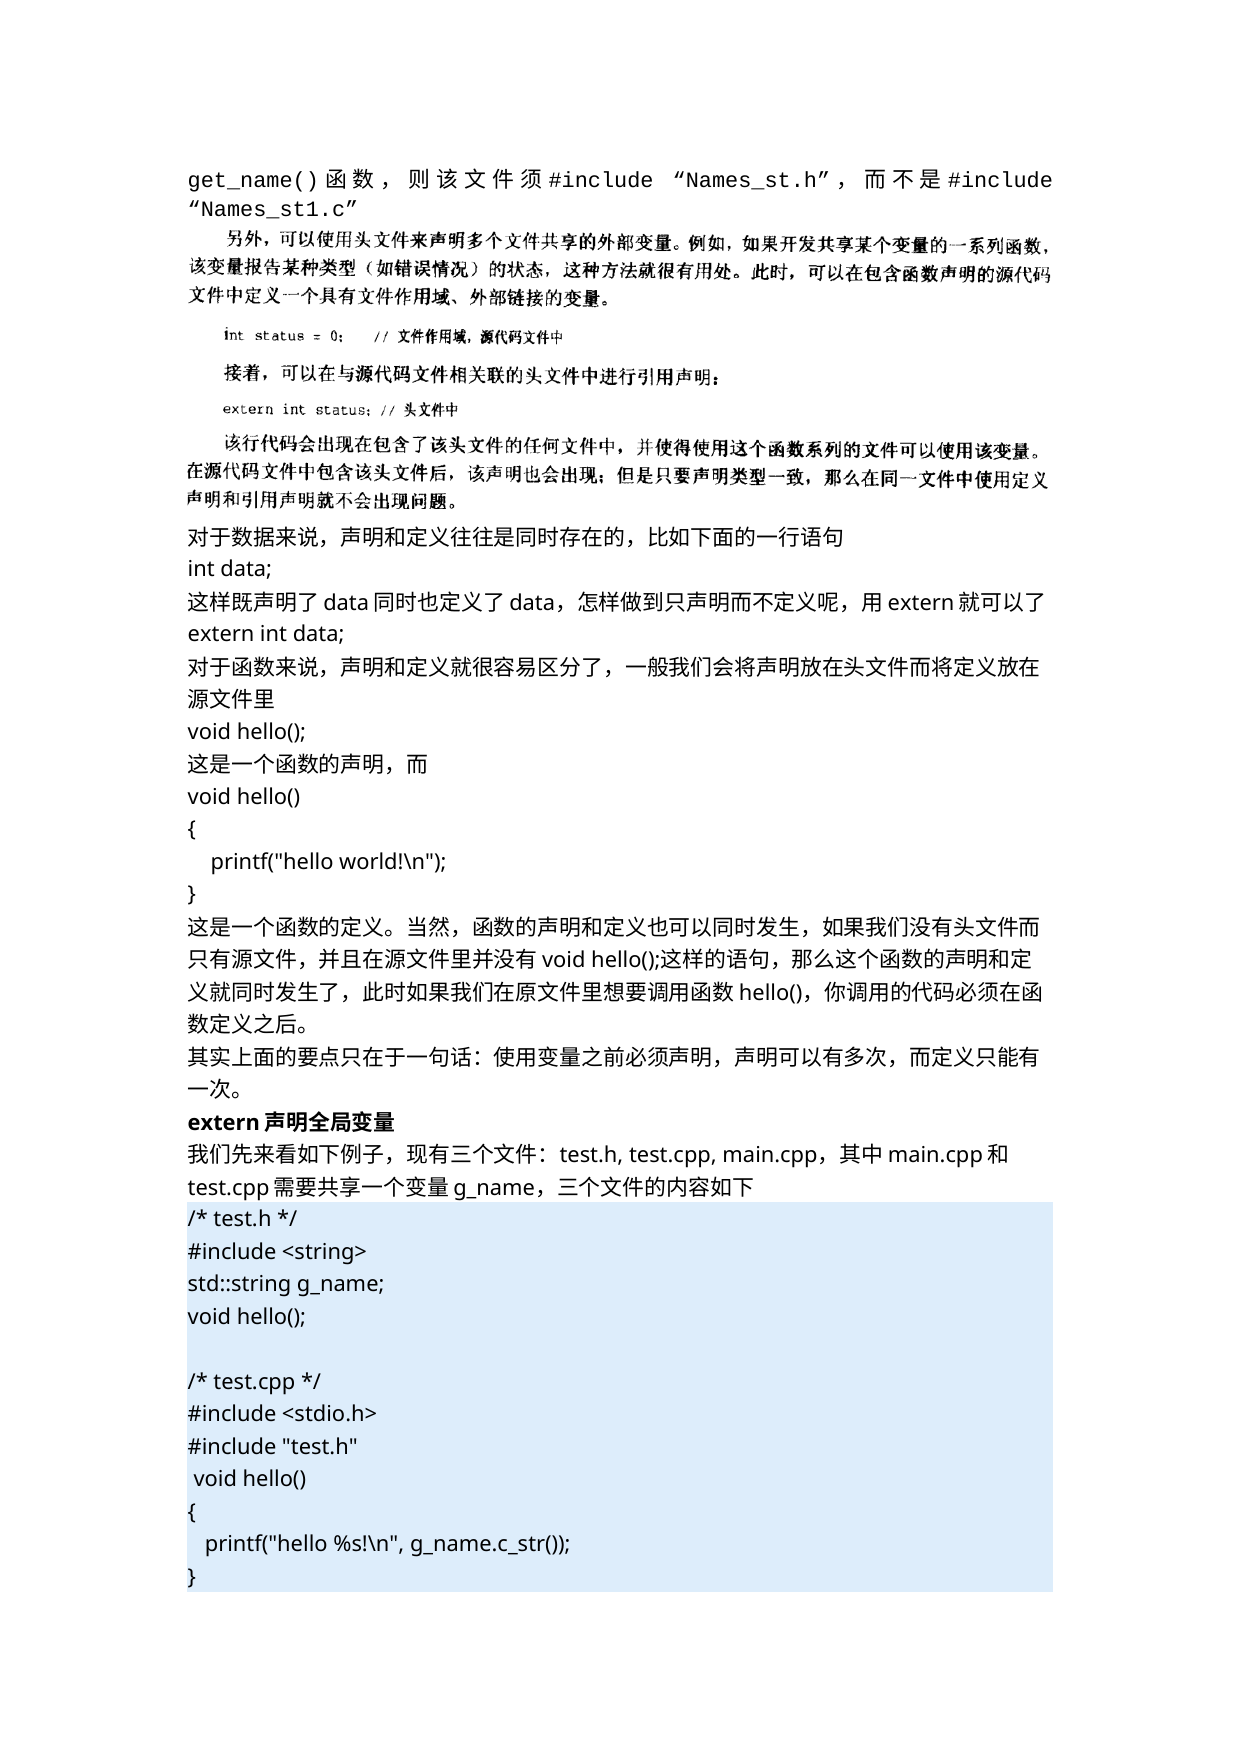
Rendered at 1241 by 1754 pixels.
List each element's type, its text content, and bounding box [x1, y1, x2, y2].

text #include <stdio.h> [187, 1397, 1053, 1429]
text 这是一个函数的定义。当然，函数的声明和定义也可以同时发生，如果我们没有头文件而只有源文件，并且在源文件里并没有void hello();这样的语句，那么这个函数的声明和定义就同时发生了，此时如果我们在原文件里想要调用函数hello()，你调用的代码必须在函数定义之后。 [187, 909, 1053, 1039]
text 对于函数来说，声明和定义就很容易区分了，一般我们会将声明放在头文件而将定义放在源文件里 void hello(); [187, 649, 1053, 747]
text 我们先来看如下例子，现有三个文件：test.h, test.cpp, main.cpp，其中main.cpp和test.cpp需要共享一个变量g_name，三个文件的内容如下 [187, 1137, 1053, 1202]
text 这是一个函数的声明，而 [187, 747, 1053, 779]
text { [187, 812, 1053, 844]
text extern int data; [187, 617, 1053, 649]
text /* test.h */ [187, 1202, 1053, 1234]
picture [187, 227, 1053, 509]
text void hello() [187, 779, 1053, 812]
text int data; 这样既声明了data同时也定义了data，怎样做到只声明而不定义呢，用extern就可以了 [187, 552, 1053, 617]
text printf("hello world!\n"); } [187, 844, 1053, 909]
text 对于数据来说，声明和定义往往是同时存在的，比如下面的一行语句 [187, 519, 1053, 552]
text printf("hello %s!\n", g_name.c_str()); } [187, 1527, 1053, 1592]
text 其实上面的要点只在于一句话：使用变量之前必须声明，声明可以有多次，而定义只能有一次。 [187, 1039, 1053, 1104]
text std::string g_name; void hello(); [187, 1267, 1053, 1332]
text #include <string> [187, 1234, 1053, 1267]
text #include "test.h" [187, 1429, 1053, 1462]
text void hello() [187, 1462, 1053, 1494]
text { [187, 1494, 1053, 1527]
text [187, 162, 1053, 227]
text extern声明全局变量 [187, 1104, 1053, 1137]
text /* test.cpp */ [187, 1364, 1053, 1397]
